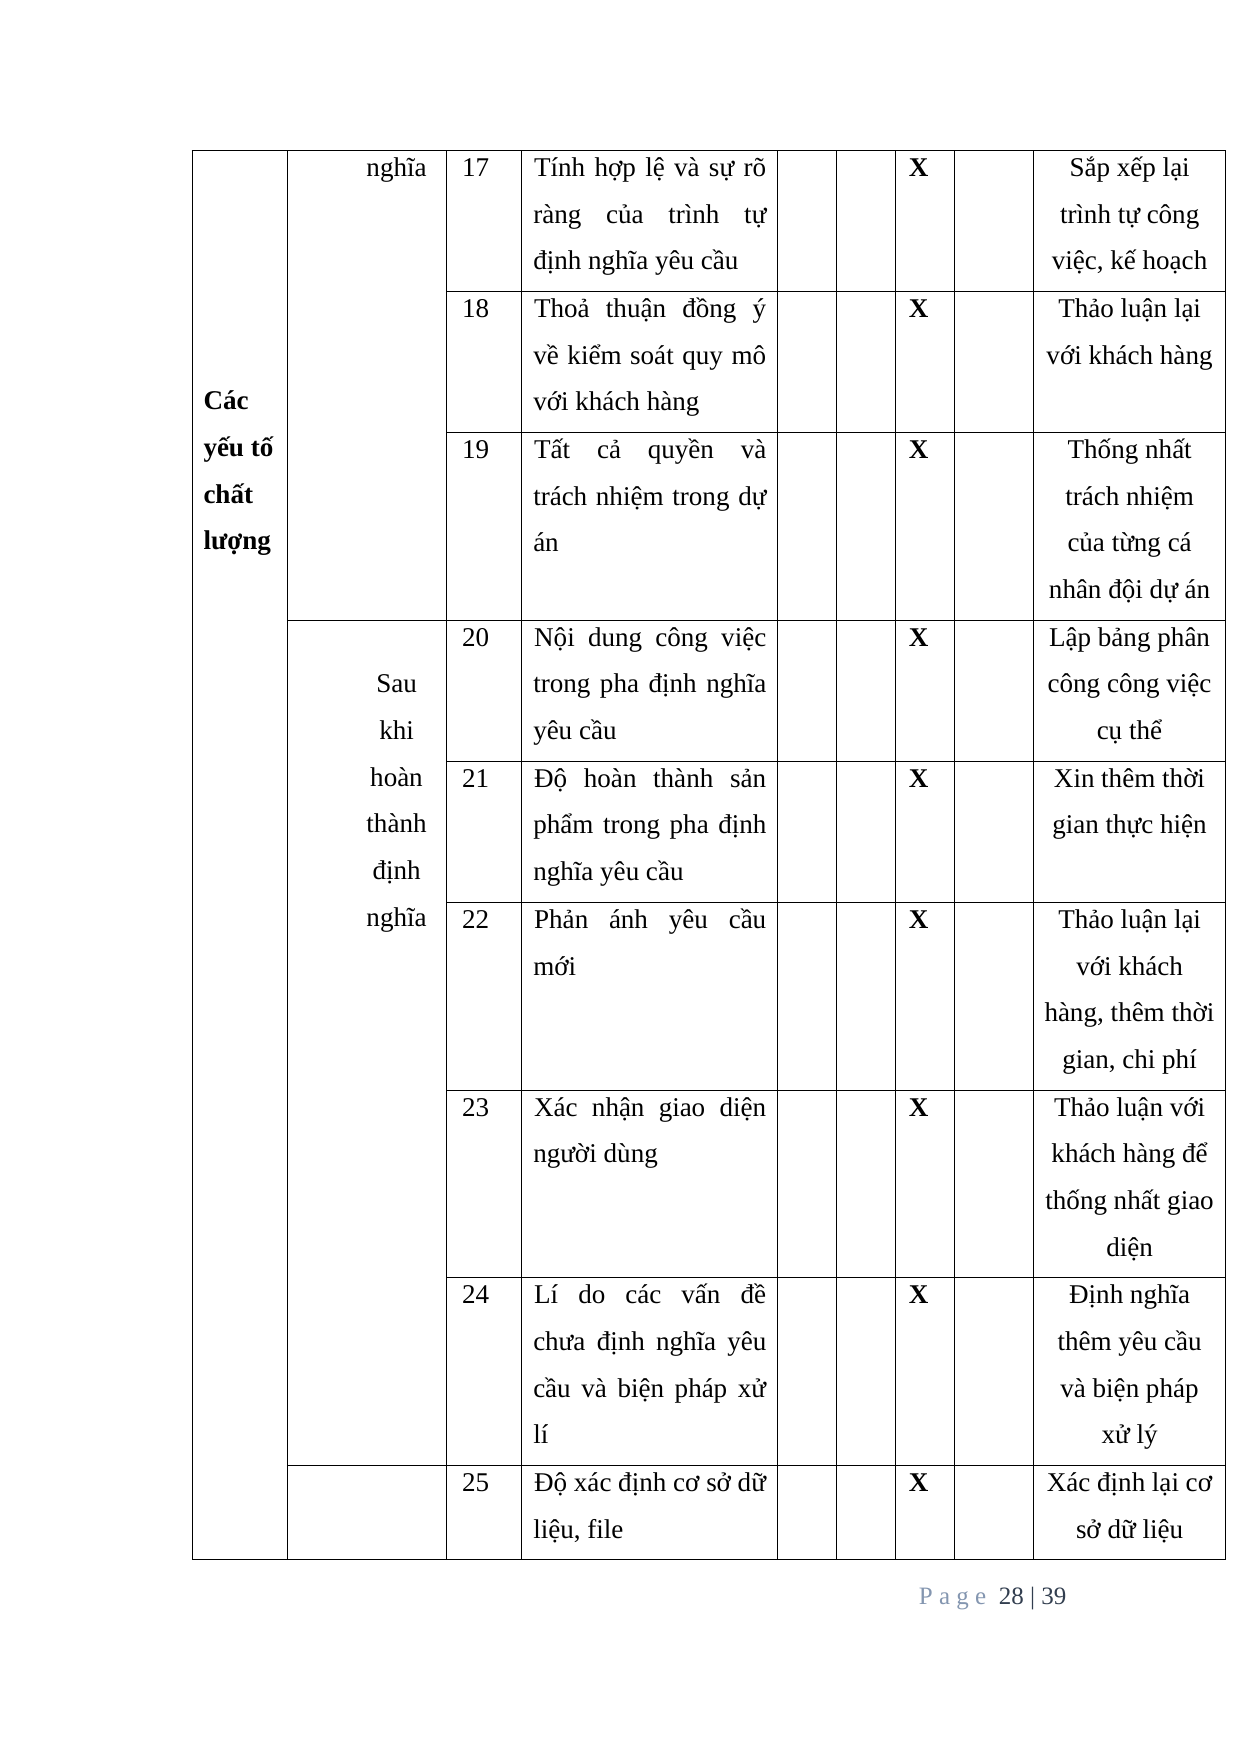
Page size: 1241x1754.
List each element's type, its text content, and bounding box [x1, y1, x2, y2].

table_cell [778, 1091, 836, 1277]
table_cell X [896, 1278, 954, 1465]
table_cell X [896, 1466, 954, 1559]
table_cell 23 [447, 1091, 521, 1277]
table_cell [778, 903, 836, 1089]
table_cell X [896, 621, 954, 761]
table_cell [837, 1466, 895, 1559]
table_cell Thống nhất trách nhiệm của từng cá nhân đội dự án [1034, 433, 1225, 620]
table_cell [955, 762, 1033, 902]
table_cell Lí do các vấn đề chưa định nghĩa yêu cầu và biện pháp xử lí [522, 1278, 777, 1465]
table_cell Độ hoàn thành sản phẩm trong pha định nghĩa yêu cầu [522, 762, 777, 902]
table_cell [955, 903, 1033, 1089]
table_cell [778, 762, 836, 902]
table_cell [778, 151, 836, 291]
table_cell [837, 1278, 895, 1465]
table_cell [778, 433, 836, 620]
table_cell X [896, 903, 954, 1089]
table_cell 18 [447, 292, 521, 432]
table_cell [837, 621, 895, 761]
table_cell 22 [447, 903, 521, 1089]
table_cell Độ xác định cơ sở dữ liệu, file [522, 1466, 777, 1559]
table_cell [288, 1466, 446, 1559]
table_cell Thảo luận lại với khách hàng, thêm thời gian, chi phí [1034, 903, 1225, 1089]
table_cell Thoả thuận đồng ý về kiểm soát quy mô với khách hàng [522, 292, 777, 432]
table_cell Định nghĩa thêm yêu cầu và biện pháp xử lý [1034, 1278, 1225, 1465]
table_cell 19 [447, 433, 521, 620]
table_cell Tính hợp lệ và sự rõ ràng của trình tự định nghĩa yêu cầu [522, 151, 777, 291]
table_cell [778, 621, 836, 761]
table_cell Thảo luận với khách hàng để thống nhất giao diện [1034, 1091, 1225, 1277]
table_cell [837, 151, 895, 291]
table_cell [955, 151, 1033, 291]
table_cell [955, 1466, 1033, 1559]
table_cell [955, 1091, 1033, 1277]
table_cell X [896, 762, 954, 902]
table_cell [955, 621, 1033, 761]
table_cell [955, 292, 1033, 432]
table_cell X [896, 433, 954, 620]
table_cell Xác nhận giao diện người dùng [522, 1091, 777, 1277]
table_cell X [896, 1091, 954, 1277]
table_cell 25 [447, 1466, 521, 1559]
table_cell 24 [447, 1278, 521, 1465]
table_cell [837, 292, 895, 432]
table_cell Phản ánh yêu cầu mới [522, 903, 777, 1089]
table_cell [955, 433, 1033, 620]
table_cell X [896, 151, 954, 291]
table_cell [837, 433, 895, 620]
table_cell Nội dung công việc trong pha định nghĩa yêu cầu [522, 621, 777, 761]
table_cell Xác định lại cơ sở dữ liệu [1034, 1466, 1225, 1559]
table_cell Thảo luận lại với khách hàng [1034, 292, 1225, 432]
table_cell Sau khi hoàn thành định nghĩa [288, 621, 446, 1465]
table_cell [837, 1091, 895, 1277]
table_cell Sắp xếp lại trình tự công việc, kế hoạch [1034, 151, 1225, 291]
table_cell [837, 762, 895, 902]
table_cell Tất cả quyền và trách nhiệm trong dự án [522, 433, 777, 620]
table_cell [778, 292, 836, 432]
table_cell [778, 1278, 836, 1465]
table_cell X [896, 292, 954, 432]
table_cell 21 [447, 762, 521, 902]
table_cell 17 [447, 151, 521, 291]
table_cell [778, 1466, 836, 1559]
table_cell 20 [447, 621, 521, 761]
table_cell [955, 1278, 1033, 1465]
table_cell Xin thêm thời gian thực hiện [1034, 762, 1225, 902]
table_cell Lập bảng phân công công việc cụ thể [1034, 621, 1225, 761]
table_cell [837, 903, 895, 1089]
